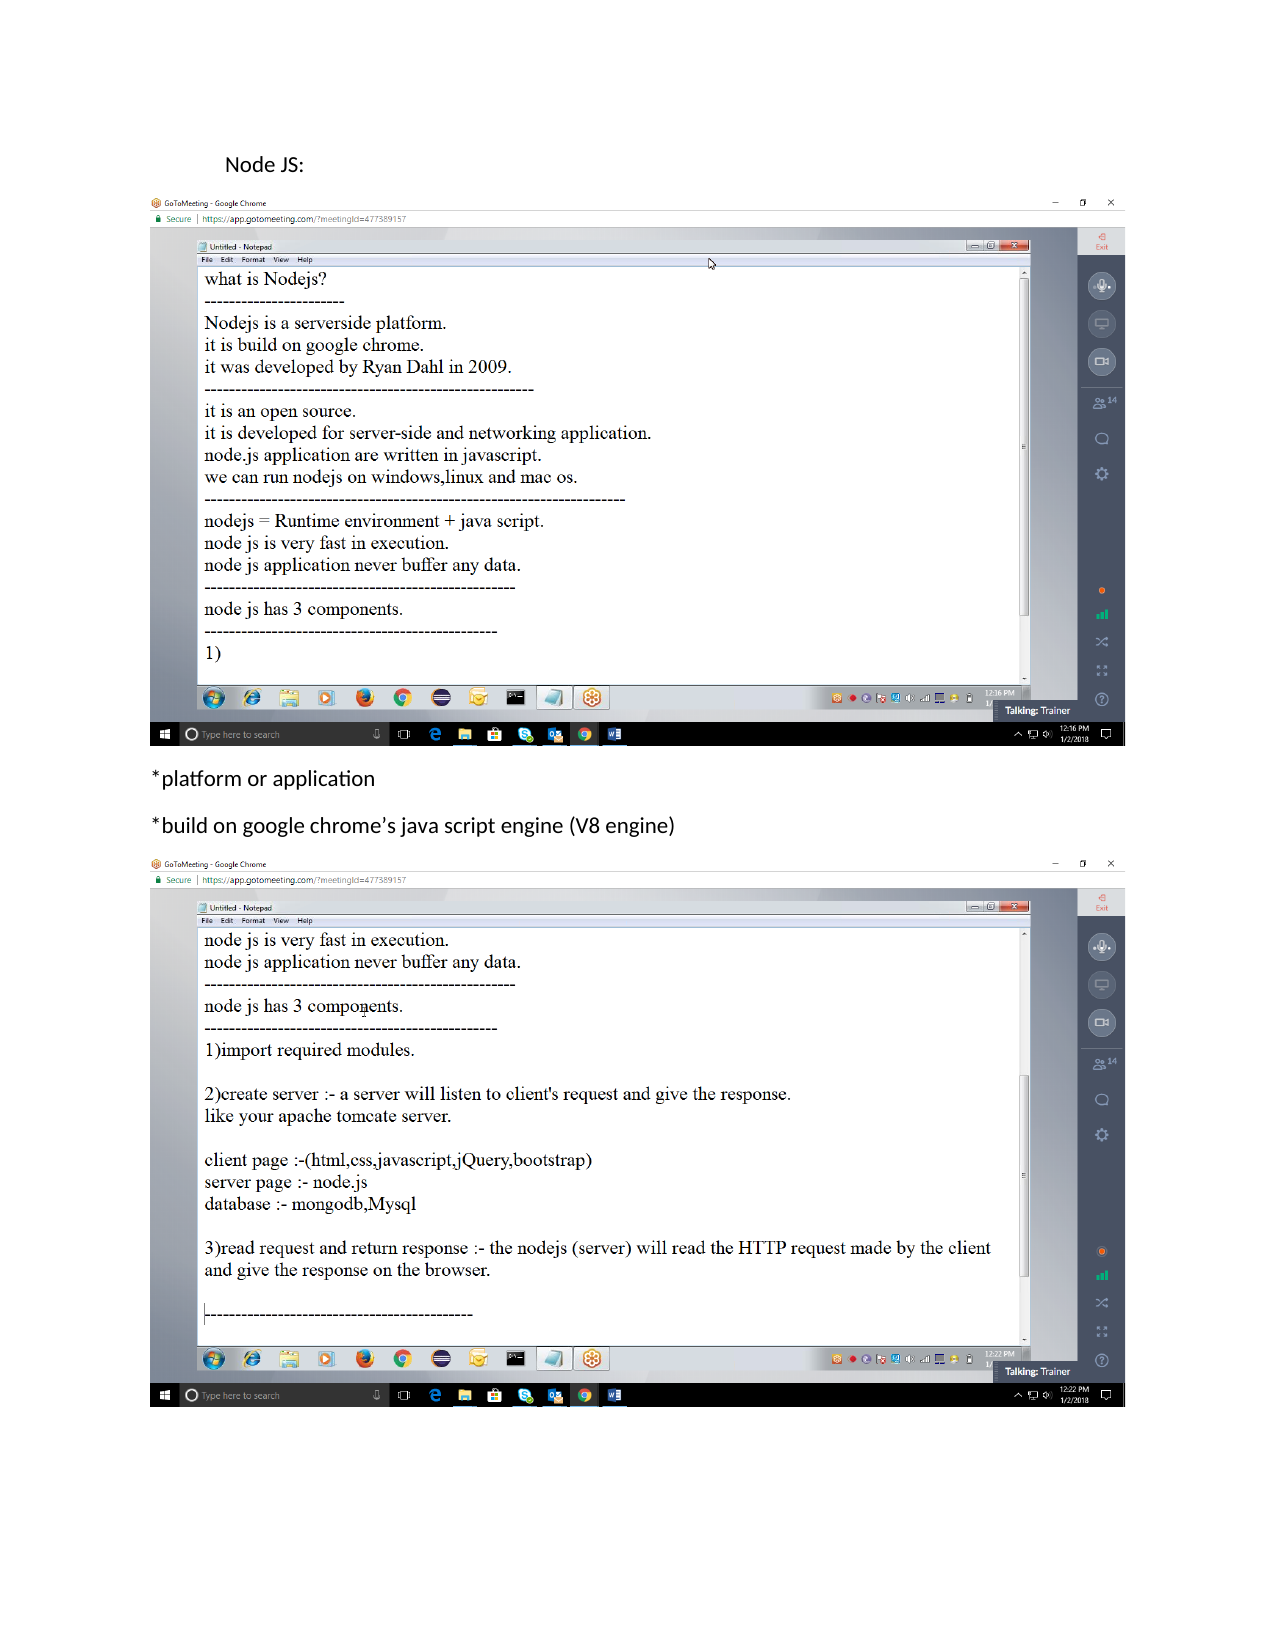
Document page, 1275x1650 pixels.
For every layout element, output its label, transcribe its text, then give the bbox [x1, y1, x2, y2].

text *build on google chrome’s java script engine (V8 engine) [150, 811, 1125, 839]
picture [150, 196, 1125, 746]
text Node JS: [150, 150, 1125, 178]
picture [150, 857, 1125, 1407]
text *platform or application [150, 764, 1125, 792]
